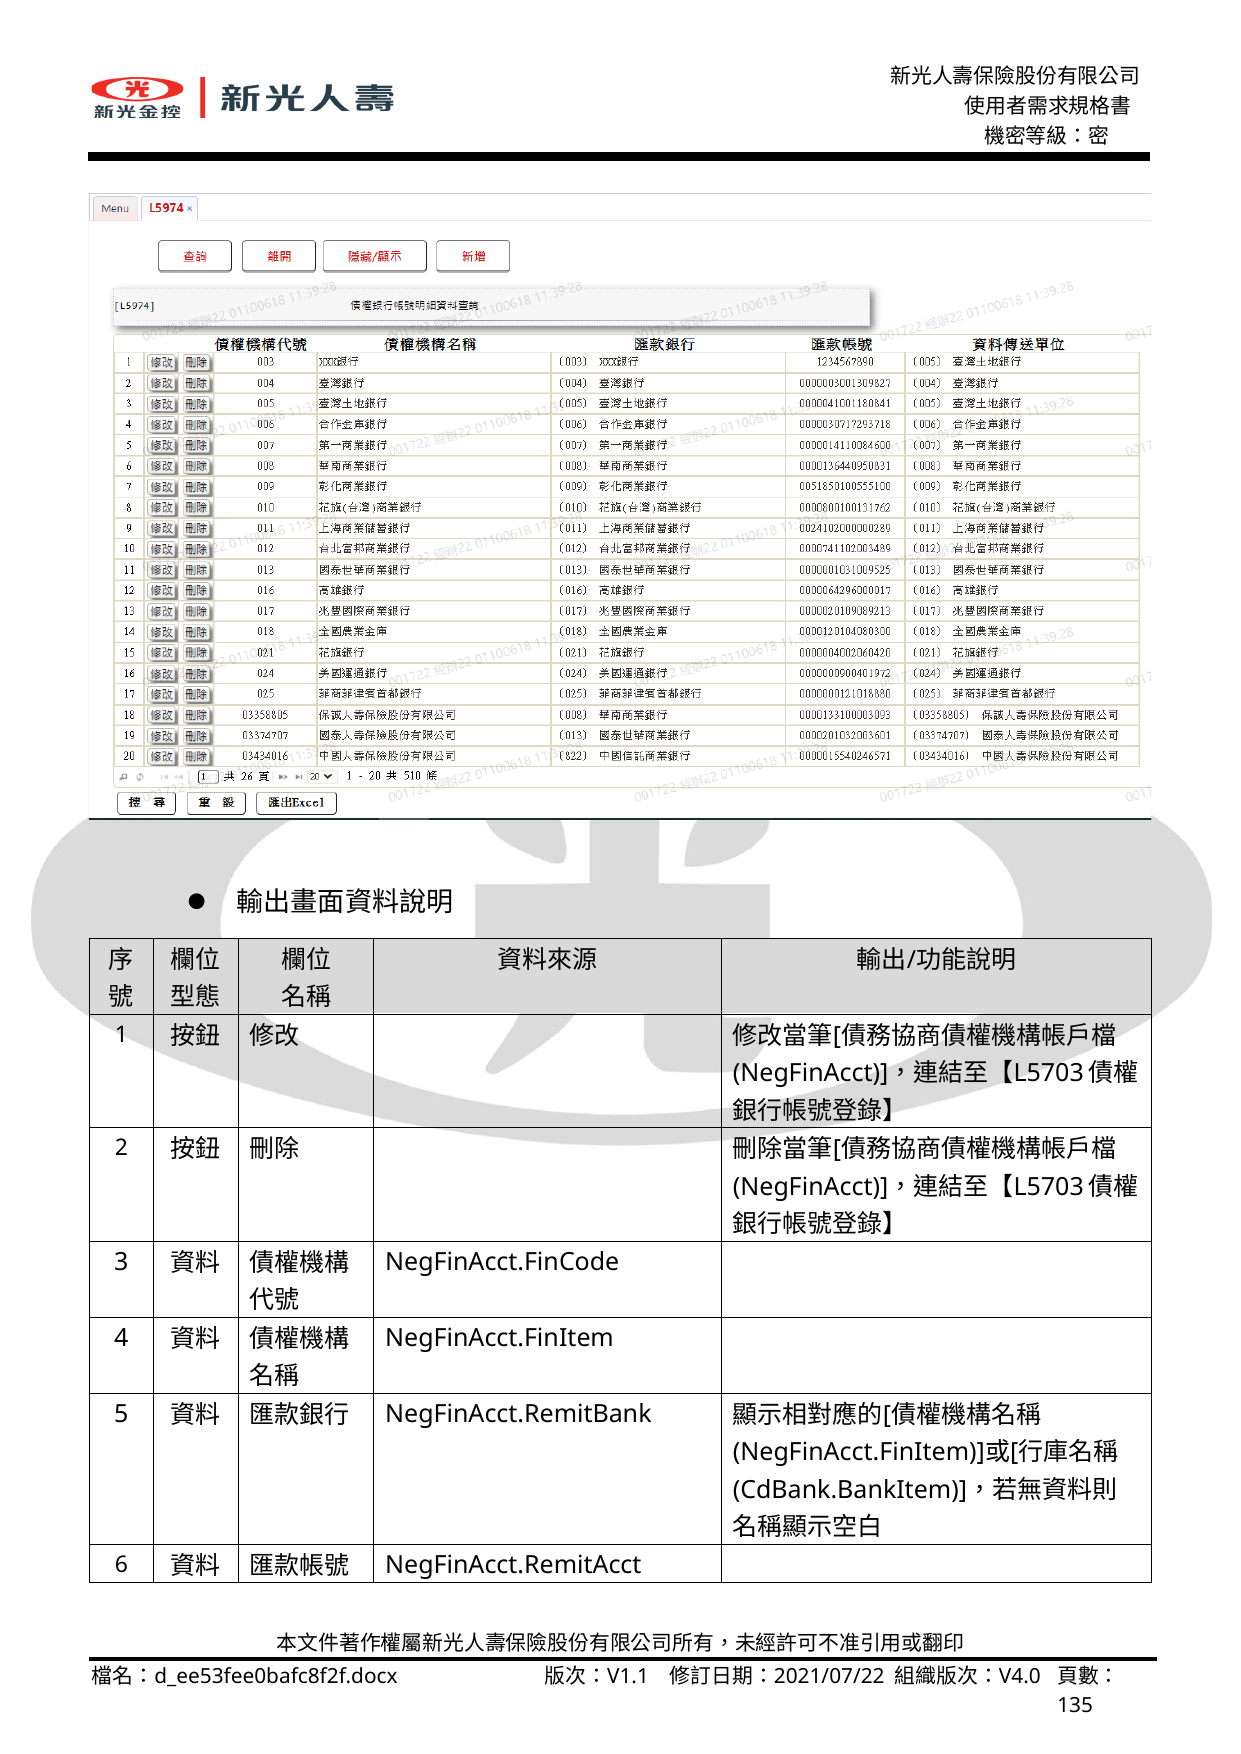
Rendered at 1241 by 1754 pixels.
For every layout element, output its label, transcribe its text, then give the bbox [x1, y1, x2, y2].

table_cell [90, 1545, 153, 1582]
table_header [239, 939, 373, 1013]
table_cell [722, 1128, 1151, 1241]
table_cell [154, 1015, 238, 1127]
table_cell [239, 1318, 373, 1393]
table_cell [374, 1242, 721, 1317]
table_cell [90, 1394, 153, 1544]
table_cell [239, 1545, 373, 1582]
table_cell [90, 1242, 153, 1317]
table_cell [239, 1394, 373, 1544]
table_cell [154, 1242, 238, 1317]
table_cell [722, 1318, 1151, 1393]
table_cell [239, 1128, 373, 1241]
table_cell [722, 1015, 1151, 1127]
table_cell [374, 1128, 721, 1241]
picture [25, 193, 1215, 1152]
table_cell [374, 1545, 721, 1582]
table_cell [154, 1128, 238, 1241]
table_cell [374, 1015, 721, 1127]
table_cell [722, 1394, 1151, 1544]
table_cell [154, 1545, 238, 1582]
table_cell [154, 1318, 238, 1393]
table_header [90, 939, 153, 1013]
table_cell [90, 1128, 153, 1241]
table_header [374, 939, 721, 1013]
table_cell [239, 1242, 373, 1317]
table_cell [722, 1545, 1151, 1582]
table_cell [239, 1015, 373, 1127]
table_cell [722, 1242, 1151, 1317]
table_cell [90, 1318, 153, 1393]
list 輸出畫面資料說明 [186, 862, 1152, 937]
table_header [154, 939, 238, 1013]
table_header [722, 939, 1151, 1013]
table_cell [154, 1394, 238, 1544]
picture [91, 61, 417, 118]
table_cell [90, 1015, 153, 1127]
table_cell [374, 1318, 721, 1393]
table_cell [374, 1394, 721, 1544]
